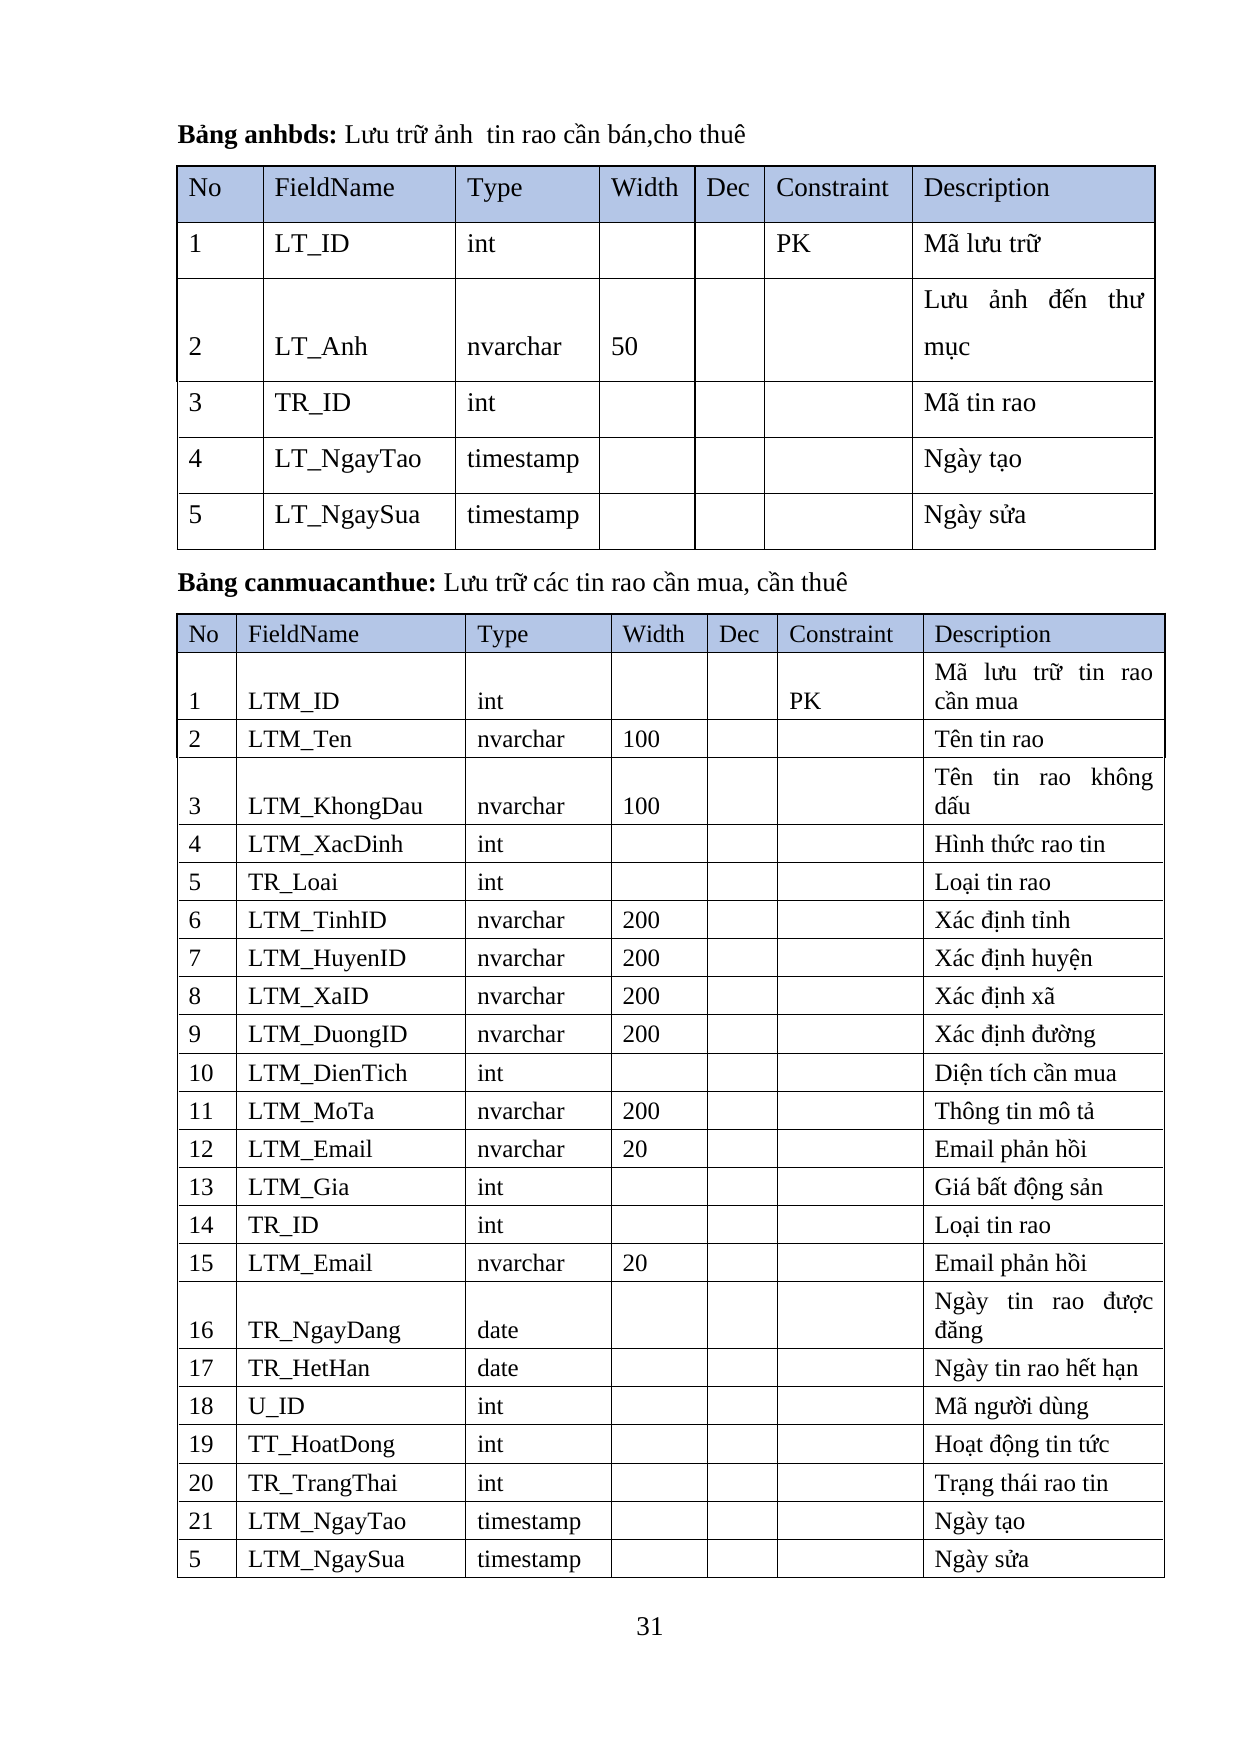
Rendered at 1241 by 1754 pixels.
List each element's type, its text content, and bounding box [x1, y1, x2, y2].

table_cell LTM_Ten [237, 720, 465, 757]
table_cell [778, 1206, 923, 1243]
table_cell [600, 382, 694, 437]
table_cell [708, 1244, 777, 1281]
table_cell TR_NgayDang [237, 1282, 465, 1348]
table_cell 5 [178, 863, 236, 900]
table_cell nvarchar [466, 1130, 611, 1167]
text Bảng anhbds: Lưu trữ ảnh tin rao cần bán,cho thuê [177, 118, 1122, 149]
table_cell Tên tin rao không dấu [924, 757, 1164, 824]
table_cell [708, 1130, 777, 1167]
table_cell 200 [612, 1015, 707, 1052]
table_cell int [466, 825, 611, 862]
table_cell Ngày sửa [924, 1539, 1164, 1577]
table_cell Xác định xã [924, 976, 1164, 1014]
table_cell 20 [178, 1464, 236, 1501]
table_cell [778, 1502, 923, 1539]
table_cell LTM_XacDinh [237, 825, 465, 862]
table_cell LT_NgayTao [264, 438, 455, 493]
table_cell [708, 977, 777, 1014]
table_cell LTM_KhongDau [237, 758, 465, 824]
table_cell 14 [178, 1206, 236, 1243]
table_cell 200 [612, 901, 707, 938]
table_cell 6 [178, 901, 236, 938]
table_cell [708, 653, 777, 719]
table_cell 4 [178, 438, 263, 493]
table_cell LTM_TinhID [237, 901, 465, 938]
table_cell timestamp [456, 438, 599, 493]
table_cell PK [778, 653, 923, 719]
table_cell [612, 1502, 707, 1539]
table_cell Mã người dùng [924, 1386, 1164, 1424]
table_cell nvarchar [466, 1015, 611, 1052]
table_cell 7 [178, 939, 236, 976]
table_cell [708, 1282, 777, 1348]
table_cell [778, 1349, 923, 1386]
table_cell [765, 279, 912, 381]
table_cell nvarchar [456, 279, 599, 381]
table_cell [612, 1464, 707, 1501]
table_cell [612, 653, 707, 719]
table_cell [778, 720, 923, 757]
table_cell [778, 758, 923, 824]
table_cell Hoạt động tin tức [924, 1424, 1164, 1462]
table_cell [778, 1244, 923, 1281]
table_cell [778, 1464, 923, 1501]
table_cell [778, 863, 923, 900]
table_cell 18 [178, 1387, 236, 1424]
table_cell 8 [178, 977, 236, 1014]
table_cell Email phản hồi [924, 1129, 1164, 1167]
table_cell [778, 1387, 923, 1424]
table_cell Giá bất động sản [924, 1167, 1164, 1205]
table_cell [600, 438, 694, 493]
table_cell [778, 1054, 923, 1091]
table_header Description [924, 615, 1164, 652]
table_header Constraint [765, 167, 912, 222]
table_cell [765, 382, 912, 437]
table_cell Email phản hồi [924, 1243, 1164, 1281]
table_cell timestamp [456, 494, 599, 549]
table_cell [708, 1349, 777, 1386]
table_cell LT_ID [264, 223, 455, 278]
table_cell date [466, 1282, 611, 1348]
table_cell int [466, 1054, 611, 1091]
table_cell nvarchar [466, 1244, 611, 1281]
table_cell LTM_MoTa [237, 1092, 465, 1129]
table_cell Mã tin rao [913, 381, 1154, 437]
table_cell Diện tích cần mua [924, 1053, 1164, 1091]
table_cell [696, 438, 764, 493]
table_cell int [466, 1168, 611, 1205]
table_cell Loại tin rao [924, 1205, 1164, 1243]
table_cell [778, 1130, 923, 1167]
table_cell LTM_XaID [237, 977, 465, 1014]
table_cell Xác định huyện [924, 938, 1164, 976]
table_cell [778, 1540, 923, 1577]
table_cell Ngày tin rao được đăng [924, 1281, 1164, 1348]
table_cell 5 [178, 1540, 236, 1577]
table_cell [778, 901, 923, 938]
table_cell Ngày tin rao hết hạn [924, 1348, 1164, 1386]
table_cell [600, 223, 694, 278]
table_cell [765, 494, 912, 549]
table_cell [778, 1168, 923, 1205]
table_header Type [456, 167, 599, 222]
table_cell 100 [612, 720, 707, 757]
table_cell [708, 825, 777, 862]
table_cell int [466, 1206, 611, 1243]
table_cell 21 [178, 1502, 236, 1539]
table_cell [708, 1092, 777, 1129]
table_cell LT_NgaySua [264, 494, 455, 549]
table_cell int [466, 653, 611, 719]
table_cell timestamp [466, 1502, 611, 1539]
table_cell 200 [612, 939, 707, 976]
table_cell LTM_HuyenID [237, 939, 465, 976]
table_cell nvarchar [466, 939, 611, 976]
table_cell [708, 1425, 777, 1462]
table_cell U_ID [237, 1387, 465, 1424]
table_cell [778, 977, 923, 1014]
table_cell TR_Loai [237, 863, 465, 900]
table_cell nvarchar [466, 901, 611, 938]
table_cell Xác định tỉnh [924, 900, 1164, 938]
table_cell [708, 1054, 777, 1091]
table_cell LTM_DuongID [237, 1015, 465, 1052]
table_cell [765, 438, 912, 493]
table_cell [708, 863, 777, 900]
table_cell LTM_NgayTao [237, 1502, 465, 1539]
table_cell [612, 1349, 707, 1386]
table_cell LT_Anh [264, 279, 455, 381]
table_cell int [456, 382, 599, 437]
table_cell 13 [178, 1168, 236, 1205]
table_cell [778, 1015, 923, 1052]
table_cell 17 [178, 1349, 236, 1386]
table_cell [600, 494, 694, 549]
table_header Width [600, 167, 694, 222]
table_cell Tên tin rao [924, 720, 1164, 757]
table_cell 3 [178, 382, 263, 437]
table_cell [708, 1540, 777, 1577]
table_cell nvarchar [466, 977, 611, 1014]
table_cell [612, 863, 707, 900]
table_cell Hình thức rao tin [924, 824, 1164, 862]
table_cell LTM_Email [237, 1130, 465, 1167]
table_cell int [466, 863, 611, 900]
table_cell 50 [600, 279, 694, 381]
table_cell Thông tin mô tả [924, 1091, 1164, 1129]
table_cell 200 [612, 977, 707, 1014]
table_cell [778, 1092, 923, 1129]
table_cell [778, 1425, 923, 1462]
table_header No [178, 615, 236, 652]
table_cell [696, 279, 764, 381]
table_cell [778, 1282, 923, 1348]
table_cell Loại tin rao [924, 862, 1164, 900]
table_cell LTM_DienTich [237, 1054, 465, 1091]
table_cell [696, 223, 764, 278]
table_cell LTM_NgaySua [237, 1540, 465, 1577]
text Bảng canmuacanthue: Lưu trữ các tin rao cần mua, cần thuê [177, 566, 1122, 597]
table_cell Ngày tạo [924, 1501, 1164, 1539]
table_cell Mã lưu trữ [913, 223, 1154, 278]
table_cell 15 [178, 1244, 236, 1281]
table_cell TR_TrangThai [237, 1464, 465, 1501]
table_header FieldName [264, 167, 455, 222]
table_cell 9 [178, 1015, 236, 1052]
table_cell TT_HoatDong [237, 1425, 465, 1462]
table_cell Ngày tạo [913, 437, 1154, 493]
table_cell [612, 1054, 707, 1091]
table_cell [612, 1425, 707, 1462]
table_cell [612, 1168, 707, 1205]
table_cell [778, 825, 923, 862]
table_cell LTM_Gia [237, 1168, 465, 1205]
table_header FieldName [237, 615, 465, 652]
table_cell int [466, 1425, 611, 1462]
table_cell Mã lưu trữ tin rao cần mua [924, 653, 1164, 719]
table_cell LTM_Email [237, 1244, 465, 1281]
table_cell [708, 720, 777, 757]
table_header Type [466, 615, 611, 652]
table_cell timestamp [466, 1540, 611, 1577]
table_cell 20 [612, 1244, 707, 1281]
table_cell nvarchar [466, 758, 611, 824]
table_cell date [466, 1349, 611, 1386]
table_cell nvarchar [466, 720, 611, 757]
table_header Width [612, 615, 707, 652]
table_cell TR_ID [264, 382, 455, 437]
table_cell [696, 382, 764, 437]
table_cell 2 [178, 720, 236, 757]
table_cell [612, 1540, 707, 1577]
table_cell LTM_ID [237, 653, 465, 719]
table_cell 12 [178, 1130, 236, 1167]
table_cell 19 [178, 1425, 236, 1462]
table_header Constraint [778, 615, 923, 652]
table_cell [708, 1502, 777, 1539]
table_cell [696, 494, 764, 549]
table_cell TR_ID [237, 1206, 465, 1243]
table_cell 100 [612, 758, 707, 824]
table_cell [612, 1282, 707, 1348]
table_cell 5 [178, 494, 263, 549]
table_cell TR_HetHan [237, 1349, 465, 1386]
table_cell int [456, 223, 599, 278]
table_header Description [913, 167, 1154, 222]
table_cell [708, 901, 777, 938]
table_header Dec [708, 615, 777, 652]
table_header Dec [696, 167, 764, 222]
table_cell [778, 939, 923, 976]
table_cell Trạng thái rao tin [924, 1463, 1164, 1501]
table_cell 10 [178, 1054, 236, 1091]
table_cell 1 [178, 223, 263, 278]
table_cell [612, 1206, 707, 1243]
table_cell [708, 758, 777, 824]
table_cell [708, 1464, 777, 1501]
table_cell 4 [178, 825, 236, 862]
table_cell [612, 1387, 707, 1424]
table_cell Xác định đường [924, 1014, 1164, 1052]
table_cell int [466, 1387, 611, 1424]
table_cell 11 [178, 1092, 236, 1129]
table_cell [708, 1206, 777, 1243]
table_cell nvarchar [466, 1092, 611, 1129]
table_cell [708, 1015, 777, 1052]
table_cell Ngày sửa [913, 493, 1154, 549]
table_cell [708, 1387, 777, 1424]
table_cell 2 [178, 279, 263, 381]
table_cell int [466, 1464, 611, 1501]
table_cell [708, 1168, 777, 1205]
table_cell 20 [612, 1130, 707, 1167]
table_cell [708, 939, 777, 976]
table_cell 3 [178, 758, 236, 824]
table_cell PK [765, 223, 912, 278]
table_cell 16 [178, 1282, 236, 1348]
table_cell [612, 825, 707, 862]
table_header No [178, 167, 263, 222]
table_cell 200 [612, 1092, 707, 1129]
table_cell Lưu ảnh đến thư mục [913, 279, 1154, 381]
table_cell 1 [178, 653, 236, 719]
